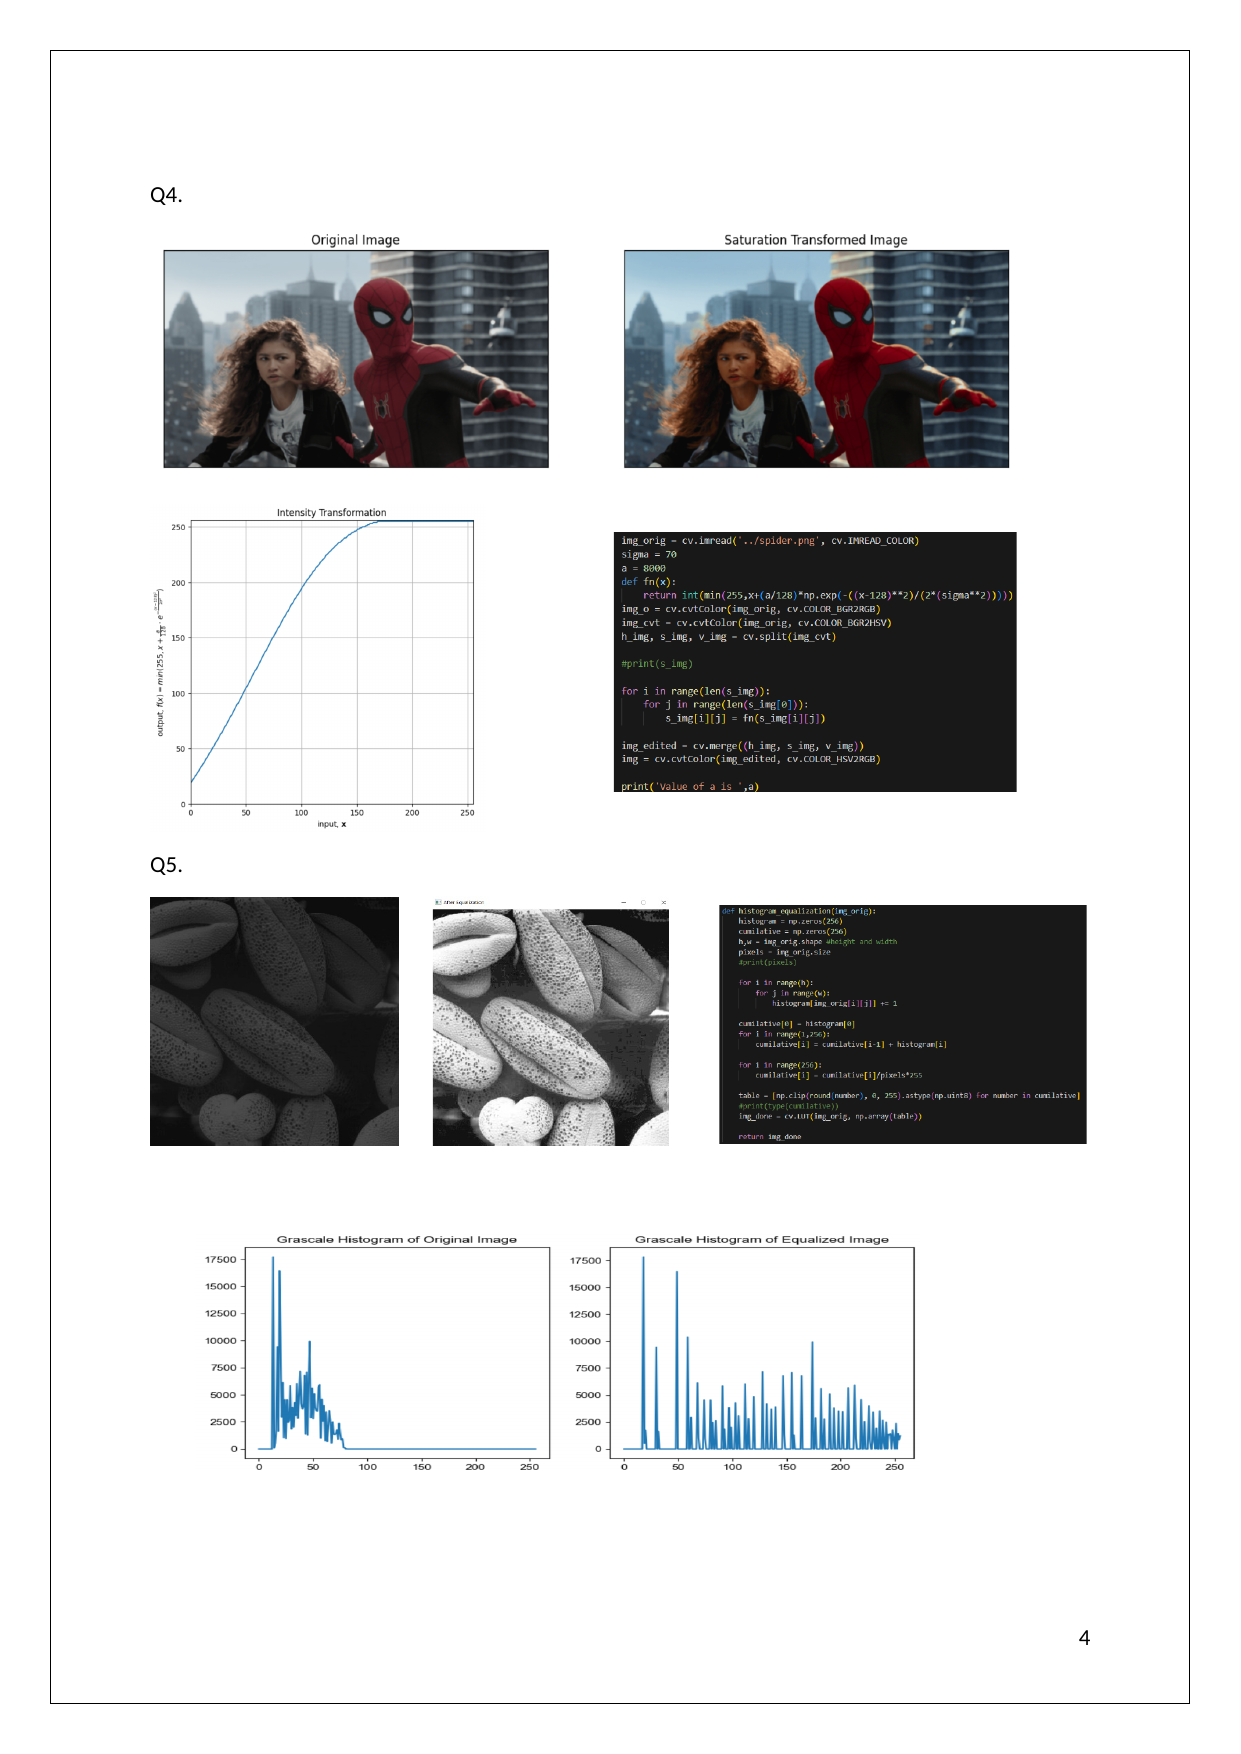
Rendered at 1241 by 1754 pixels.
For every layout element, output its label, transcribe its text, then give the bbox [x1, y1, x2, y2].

picture [150, 504, 487, 832]
picture [613, 532, 1017, 792]
text Q4. [150, 150, 1090, 208]
picture [195, 1231, 920, 1472]
picture [150, 897, 399, 1146]
picture [717, 905, 1087, 1143]
text Q5. [150, 850, 1090, 878]
picture [431, 896, 669, 1143]
picture [150, 227, 1022, 486]
